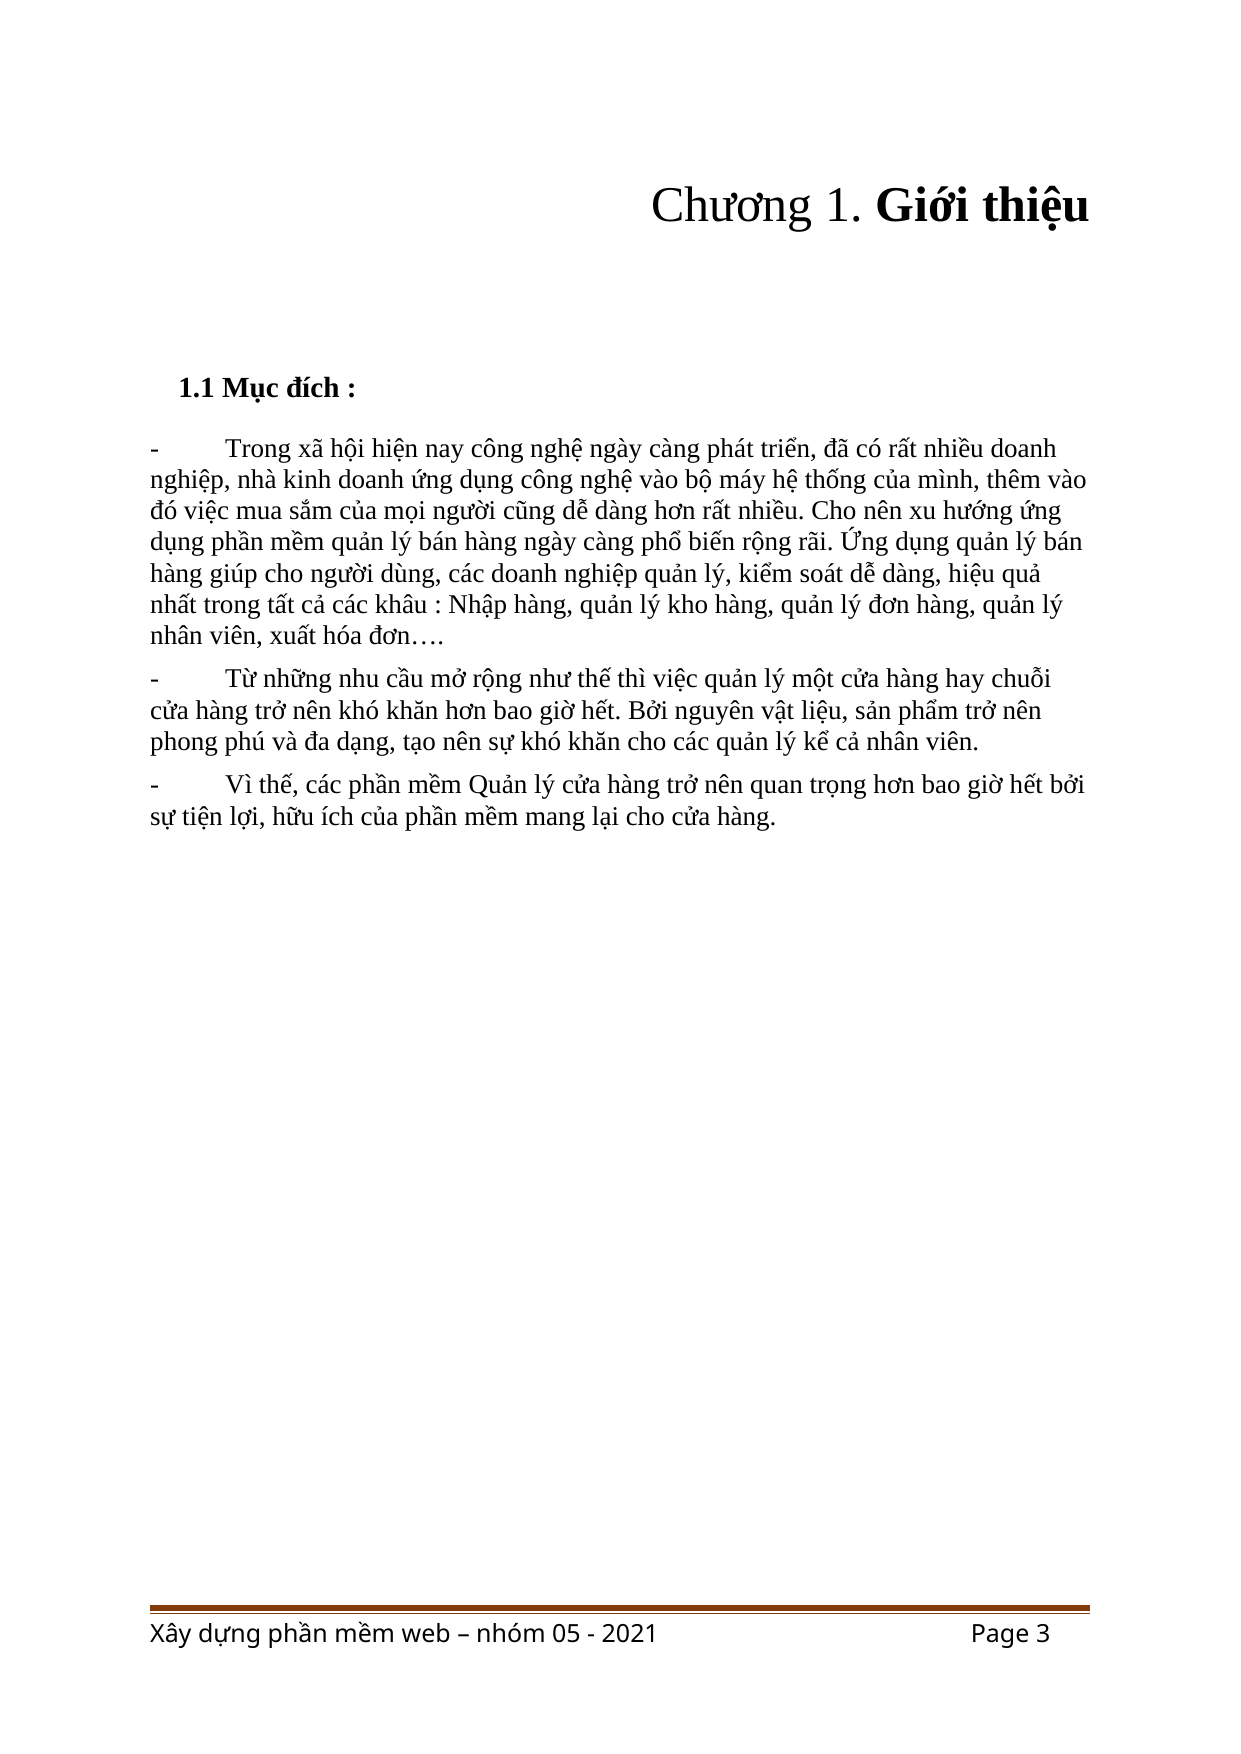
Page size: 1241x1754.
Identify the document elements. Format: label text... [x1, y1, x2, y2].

text - Từ những nhu cầu mở rộng như thế thì việc quản lý một cửa hàng hay chuỗi cửa hàng trở nên khó khăn hơn bao giờ hết. Bởi nguyên vật liệu, sản phẩm trở nên phong phú và đa dạng, tạo nên sự khó khăn cho các quản lý kể cả nhân viên. [150, 663, 1090, 756]
subtitle Mục đích : [178, 361, 1090, 407]
subtitle Giới thiệu [150, 175, 1090, 232]
text - Vì thế, các phần mềm Quản lý cửa hàng trở nên quan trọng hơn bao giờ hết bởi sự tiện lợi, hữu ích của phần mềm mang lại cho cửa hàng. [150, 768, 1090, 831]
text - Trong xã hội hiện nay công nghệ ngày càng phát triển, đã có rất nhiều doanh nghiệp, nhà kinh doanh ứng dụng công nghệ vào bộ máy hệ thống của mình, thêm vào đó việc mua sắm của mọi người cũng dễ dàng hơn rất nhiều. Cho nên xu hướng ứng dụng phần mềm quản lý bán hàng ngày càng phổ biến rộng rãi. Ứng dụng quản lý bán hàng giúp cho người dùng, các doanh nghiệp quản lý, kiểm soát dễ dàng, hiệu quả nhất trong tất cả các khâu : Nhập hàng, quản lý kho hàng, quản lý đơn hàng, quản lý nhân viên, xuất hóa đơn…. [150, 432, 1090, 650]
